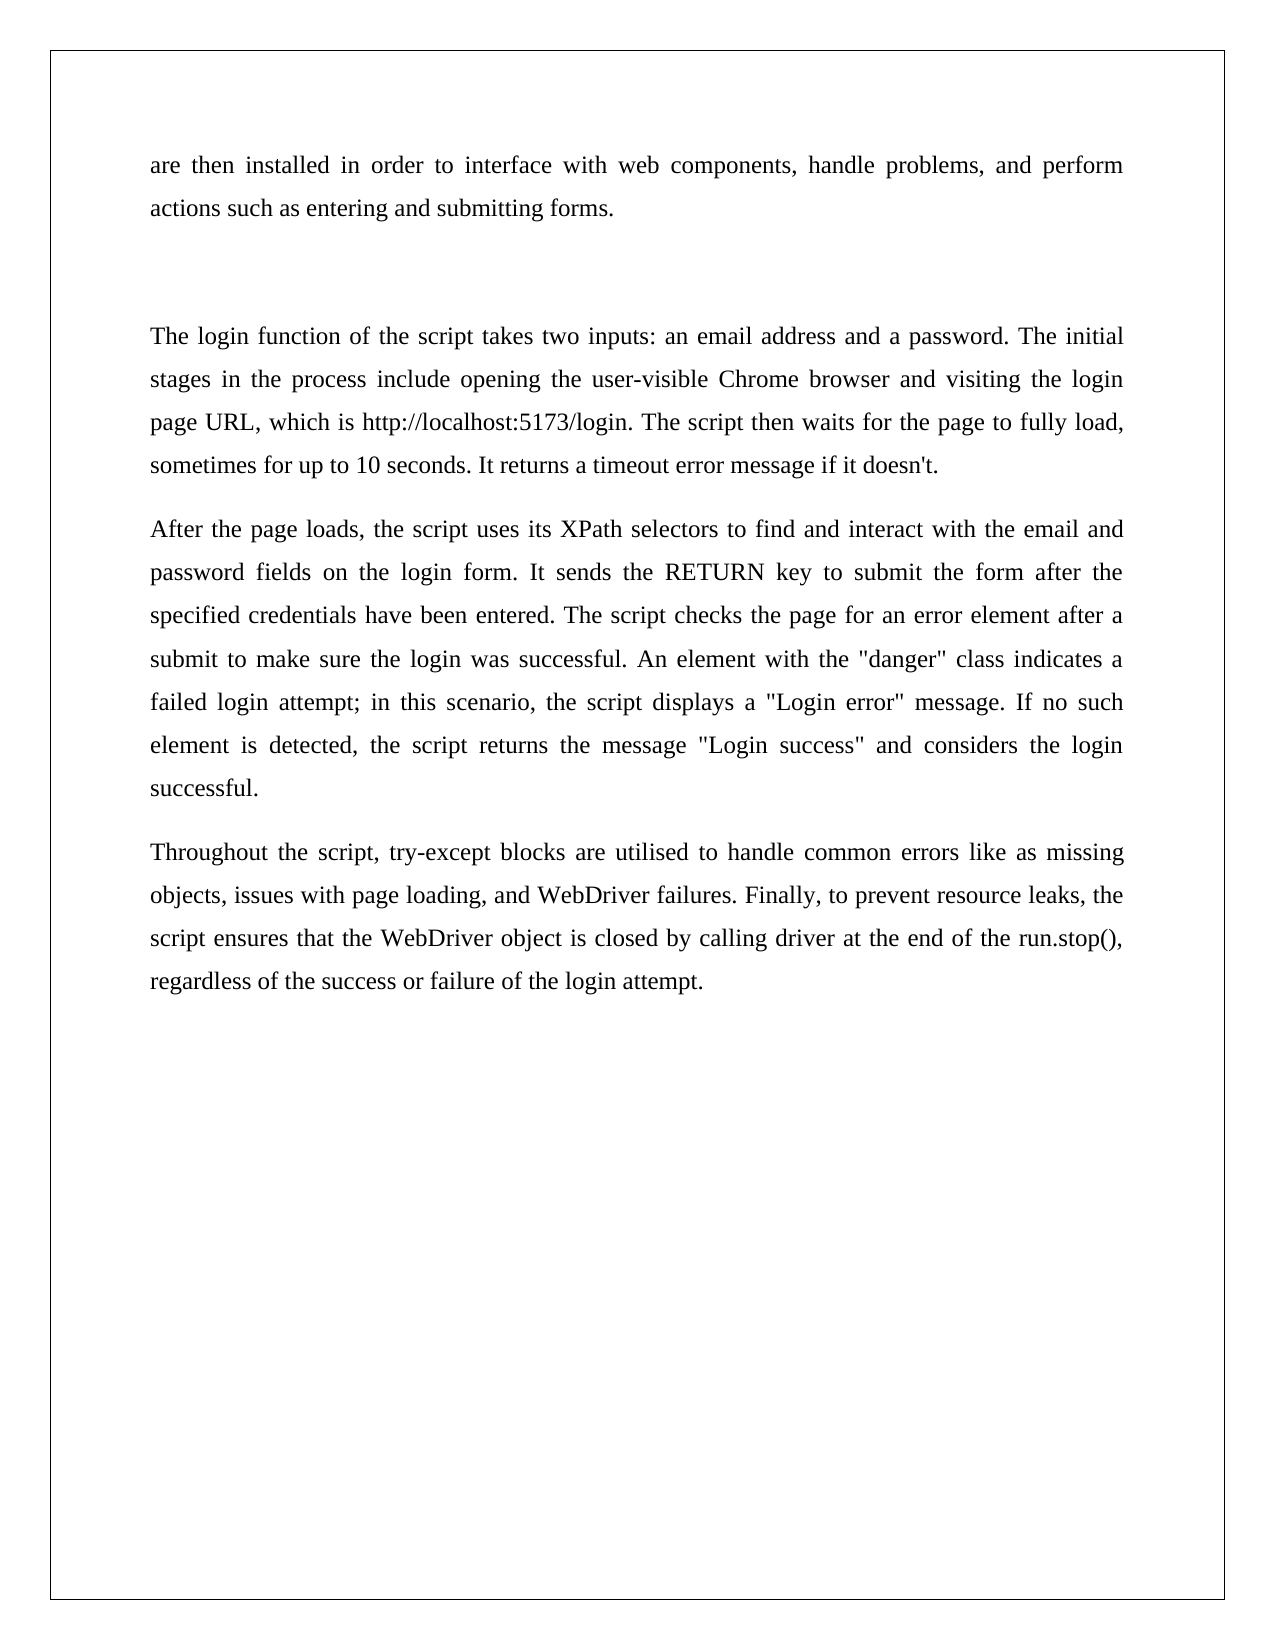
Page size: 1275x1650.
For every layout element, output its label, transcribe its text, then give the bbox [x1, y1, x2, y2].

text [150, 150, 1125, 222]
text After the page loads, the script uses its XPath selectors to find and interact with the email and password fields on the login form. It sends the RETURN key to submit the form after the specified credentials have been entered. The script checks the page for an error element after a submit to make sure the login was successful. An element with the "danger" class indicates a failed login attempt; in this scenario, the script displays a "Login error" message. If no such element is detected, the script returns the message "Login success" and considers the login successful. [150, 514, 1125, 802]
text The login function of the script takes two inputs: an email address and a password. The initial stages in the process include opening the user-visible Chrome browser and visiting the login page URL, which is http://localhost:5173/login. The script then waits for the page to fully load, sometimes for up to 10 seconds. It returns a timeout error message if it doesn't. [150, 321, 1125, 479]
text Throughout the script, try-except blocks are utilised to handle common errors like as missing objects, issues with page loading, and WebDriver failures. Finally, to prevent resource leaks, the script ensures that the WebDriver object is closed by calling driver at the end of the run.stop(), regardless of the success or failure of the login attempt. [150, 837, 1125, 995]
